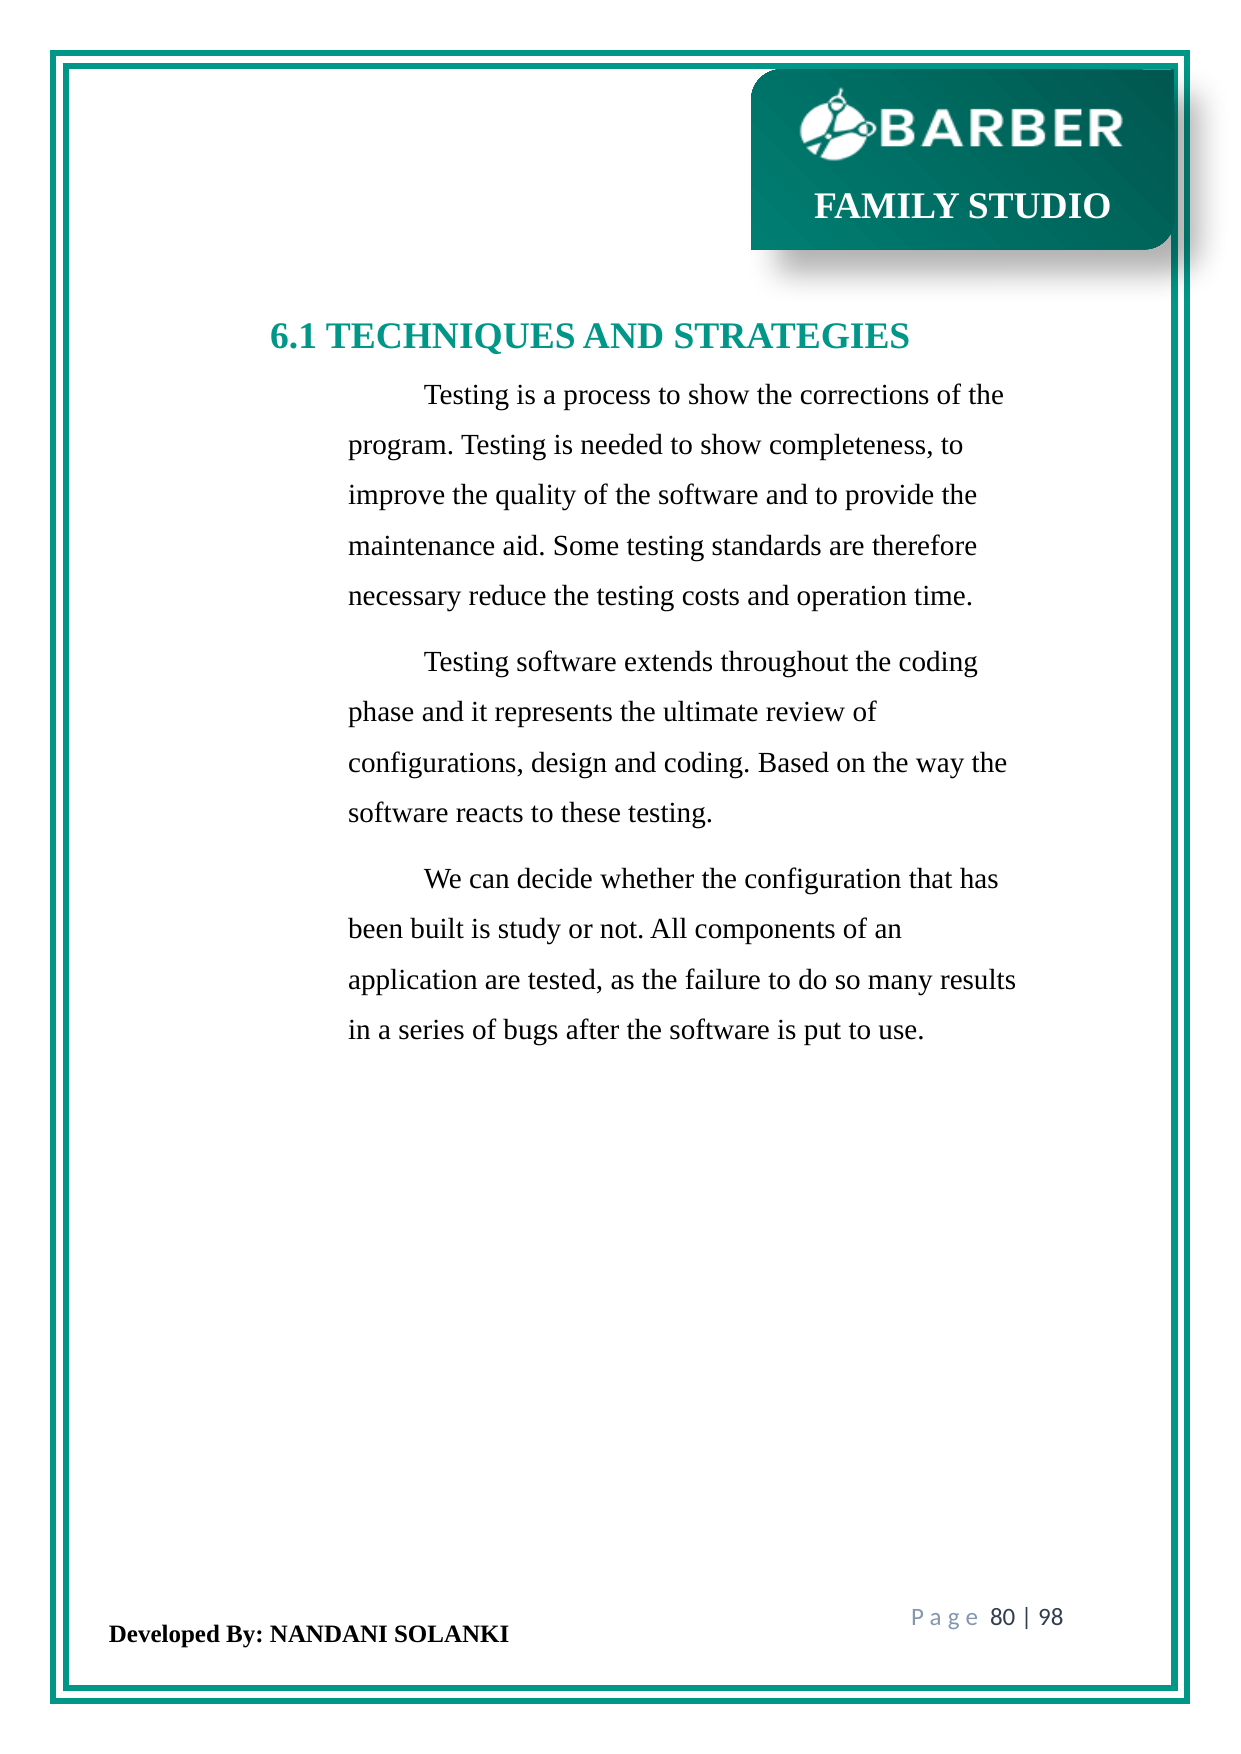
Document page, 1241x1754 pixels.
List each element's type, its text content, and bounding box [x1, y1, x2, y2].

text Testing is a process to show the corrections of the program. Testing is needed to show completeness, to improve the quality of the software and to provide the maintenance aid. Some testing standards are therefore necessary reduce the testing costs and operation time. [348, 377, 1020, 612]
picture [797, 85, 1128, 165]
text We can decide whether the configuration that has been built is study or not. All components of an application are tested, as the failure to do so many results in a series of bugs after the software is put to use. [348, 861, 1020, 1046]
text Testing software extends throughout the coding phase and it represents the ultimate review of configurations, design and coding. Based on the way the software reacts to these testing. [348, 644, 1020, 829]
